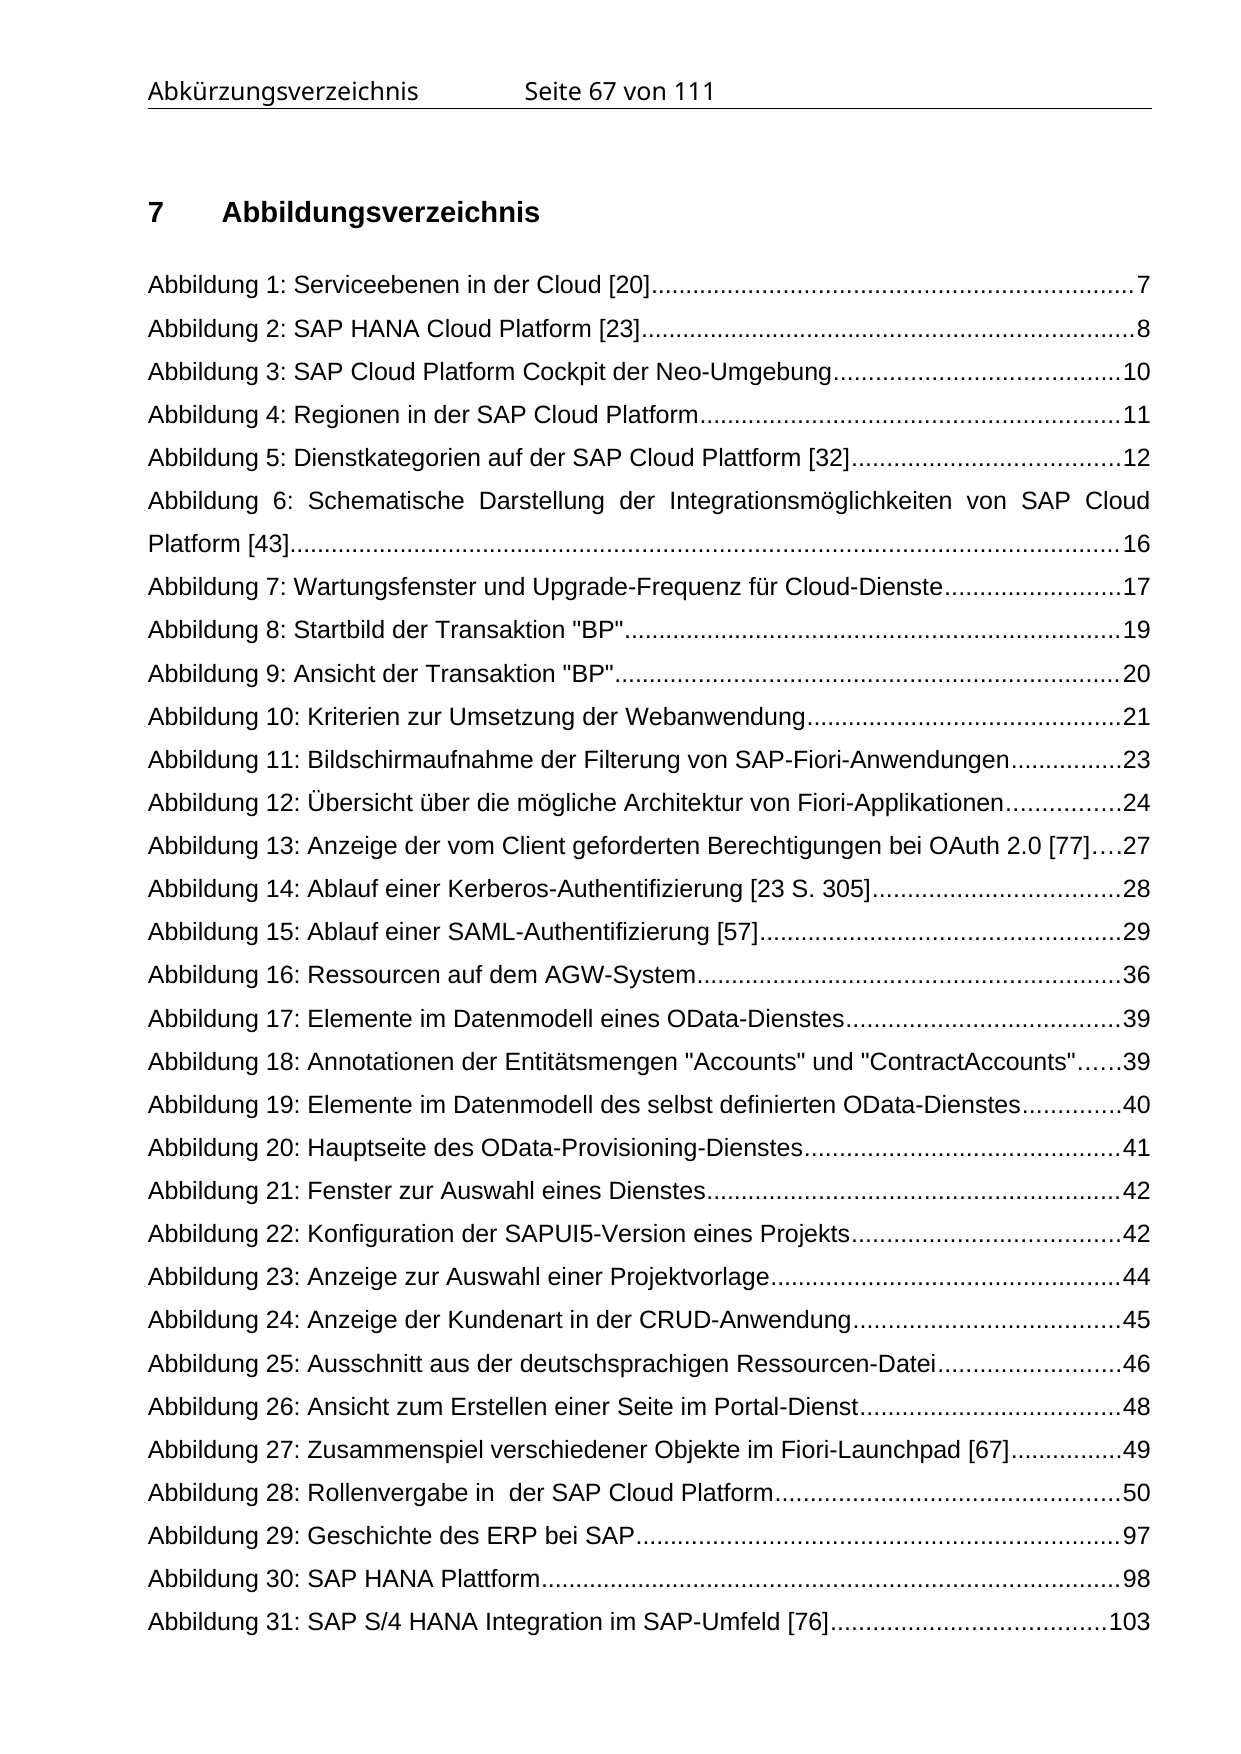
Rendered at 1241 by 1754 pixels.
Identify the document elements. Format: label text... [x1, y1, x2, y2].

text Abbildung 30: SAP HANA Plattform 98 [148, 1564, 1152, 1593]
text Abbildung 24: Anzeige der Kundenart in der CRUD-Anwendung 45 [148, 1305, 1152, 1334]
text Abbildung 2: SAP HANA Cloud Platform [23] 8 [148, 313, 1152, 342]
text Abbildung 12: Übersicht über die mögliche Architektur von Fiori-Applikationen 24 [148, 788, 1152, 817]
text Abbildung 3: SAP Cloud Platform Cockpit der Neo-Umgebung 10 [148, 357, 1152, 385]
text Abbildung 23: Anzeige zur Auswahl einer Projektvorlage 44 [148, 1262, 1152, 1291]
text Abbildung 16: Ressourcen auf dem AGW-System 36 [148, 960, 1152, 989]
text Abbildung 28: Rollenvergabe in der SAP Cloud Platform 50 [148, 1478, 1152, 1507]
text Abbildung 11: Bildschirmaufnahme der Filterung von SAP-Fiori-Anwendungen 23 [148, 745, 1152, 773]
text Abbildung 9: Ansicht der Transaktion "BP" 20 [148, 658, 1152, 687]
text Abbildung 5: Dienstkategorien auf der SAP Cloud Plattform [32] 12 [148, 443, 1152, 472]
text Abbildung 21: Fenster zur Auswahl eines Dienstes 42 [148, 1176, 1152, 1205]
text Abbildung 27: Zusammenspiel verschiedener Objekte im Fiori-Launchpad [67] 49 [148, 1435, 1152, 1463]
text Abbildung 19: Elemente im Datenmodell des selbst definierten OData-Dienstes 40 [148, 1090, 1152, 1118]
subtitle Abbildungsverzeichnis [148, 195, 1152, 229]
text Abbildung 7: Wartungsfenster und Upgrade-Frequenz für Cloud-Dienste 17 [148, 572, 1152, 601]
text Abbildung 17: Elemente im Datenmodell eines OData-Dienstes 39 [148, 1003, 1152, 1032]
text Abbildung 18: Annotationen der Entitätsmengen "Accounts" und "ContractAccounts" 39 [148, 1047, 1152, 1075]
text Abbildung 6: Schematische Darstellung der Integrationsmöglichkeiten von SAP Cloud Platform [43] 16 [148, 486, 1152, 558]
text Abbildung 31: SAP S/4 HANA Integration im SAP-Umfeld [76] 103 [148, 1607, 1152, 1636]
text Abbildung 20: Hauptseite des OData-Provisioning-Dienstes 41 [148, 1133, 1152, 1162]
text Abbildung 15: Ablauf einer SAML-Authentifizierung [57] 29 [148, 917, 1152, 946]
text Abbildung 1: Serviceebenen in der Cloud [20] 7 [148, 270, 1152, 299]
text Abbildung 25: Ausschnitt aus der deutschsprachigen Ressourcen-Datei 46 [148, 1348, 1152, 1377]
text Abbildung 14: Ablauf einer Kerberos-Authentifizierung [23 S. 305] 28 [148, 874, 1152, 903]
text Abbildung 8: Startbild der Transaktion "BP" 19 [148, 615, 1152, 644]
text Abbildung 4: Regionen in der SAP Cloud Platform 11 [148, 400, 1152, 428]
text Abbildung 22: Konfiguration der SAPUI5-Version eines Projekts 42 [148, 1219, 1152, 1248]
text Abbildung 10: Kriterien zur Umsetzung der Webanwendung 21 [148, 702, 1152, 730]
text Abbildung 26: Ansicht zum Erstellen einer Seite im Portal-Dienst 48 [148, 1392, 1152, 1420]
text Abbildung 13: Anzeige der vom Client geforderten Berechtigungen bei OAuth 2.0 [77] 27 [148, 831, 1152, 860]
text Abbildung 29: Geschichte des ERP bei SAP 97 [148, 1521, 1152, 1550]
